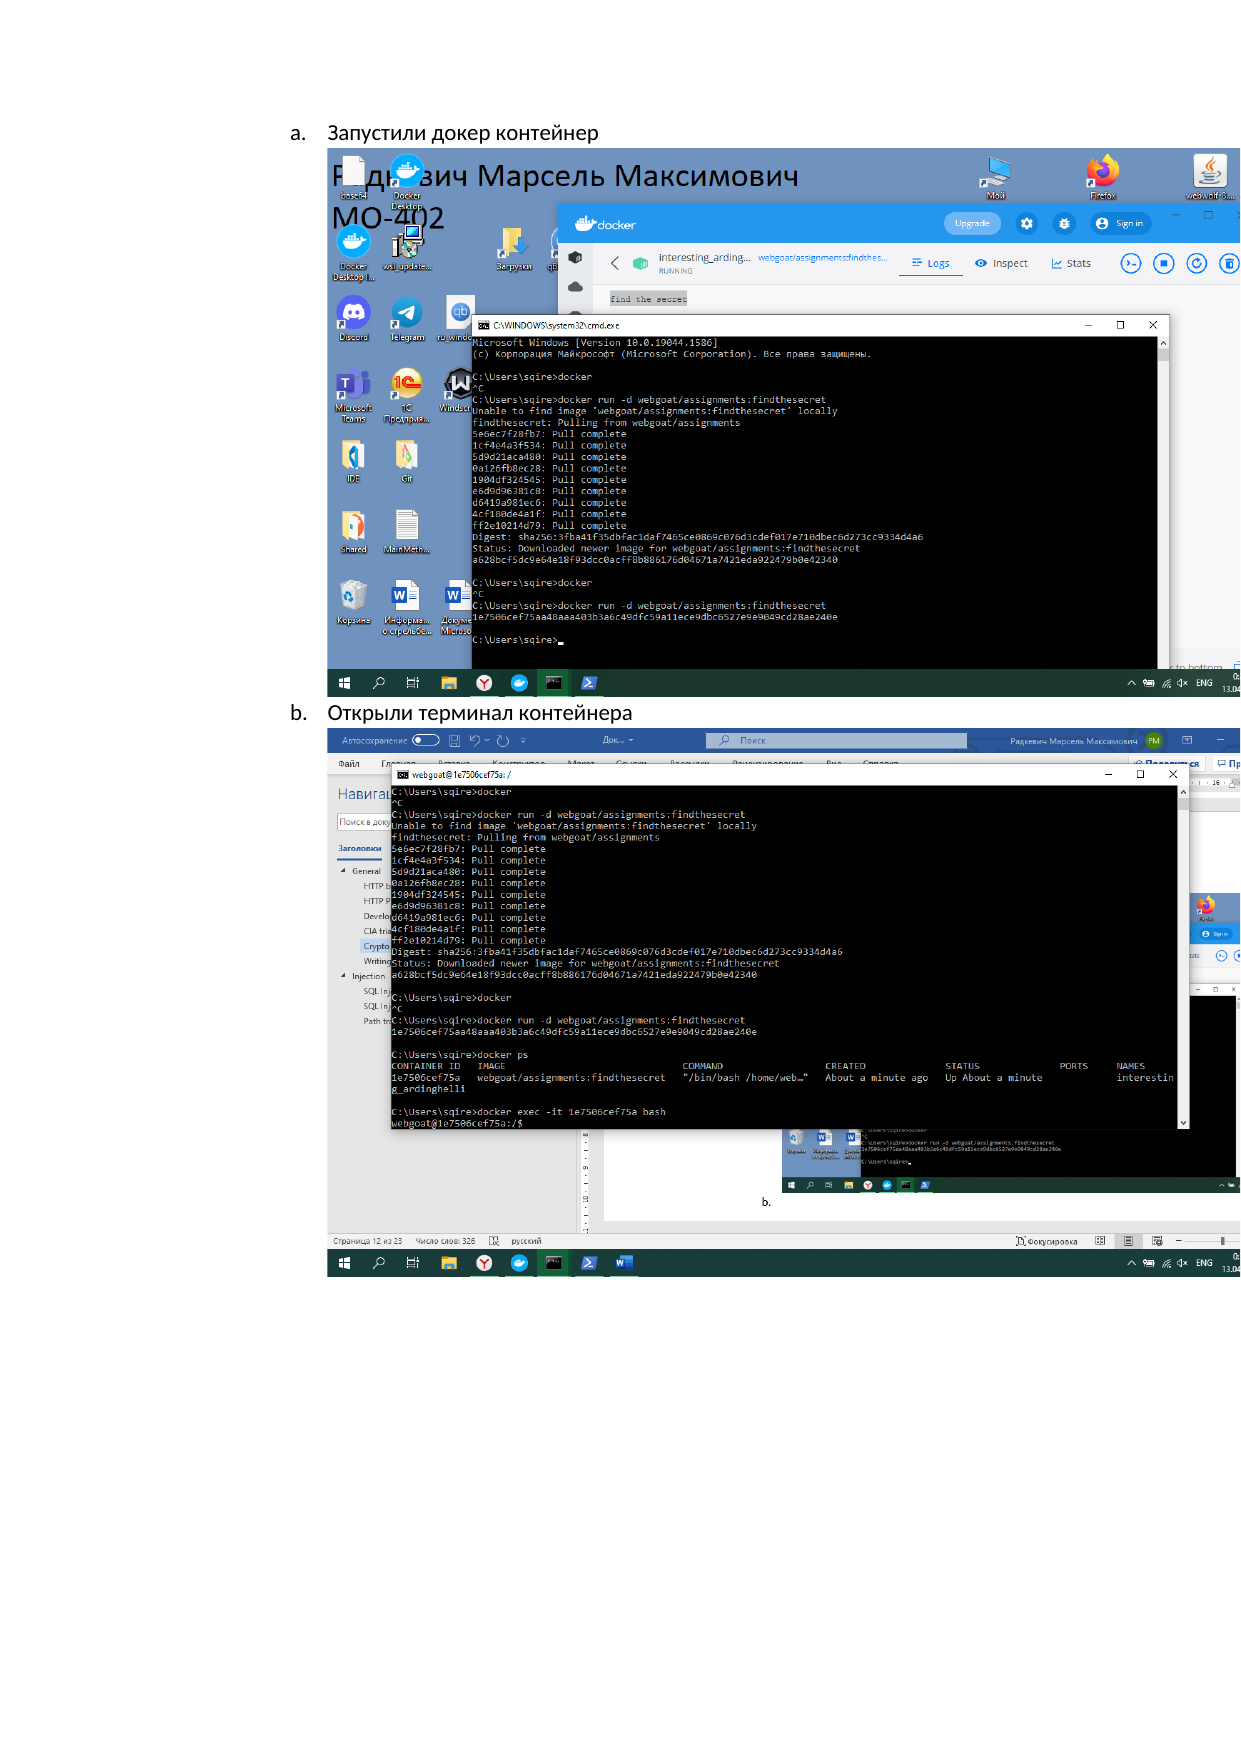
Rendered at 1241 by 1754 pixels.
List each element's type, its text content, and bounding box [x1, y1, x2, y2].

picture [327, 148, 1241, 697]
picture [327, 728, 1241, 1277]
